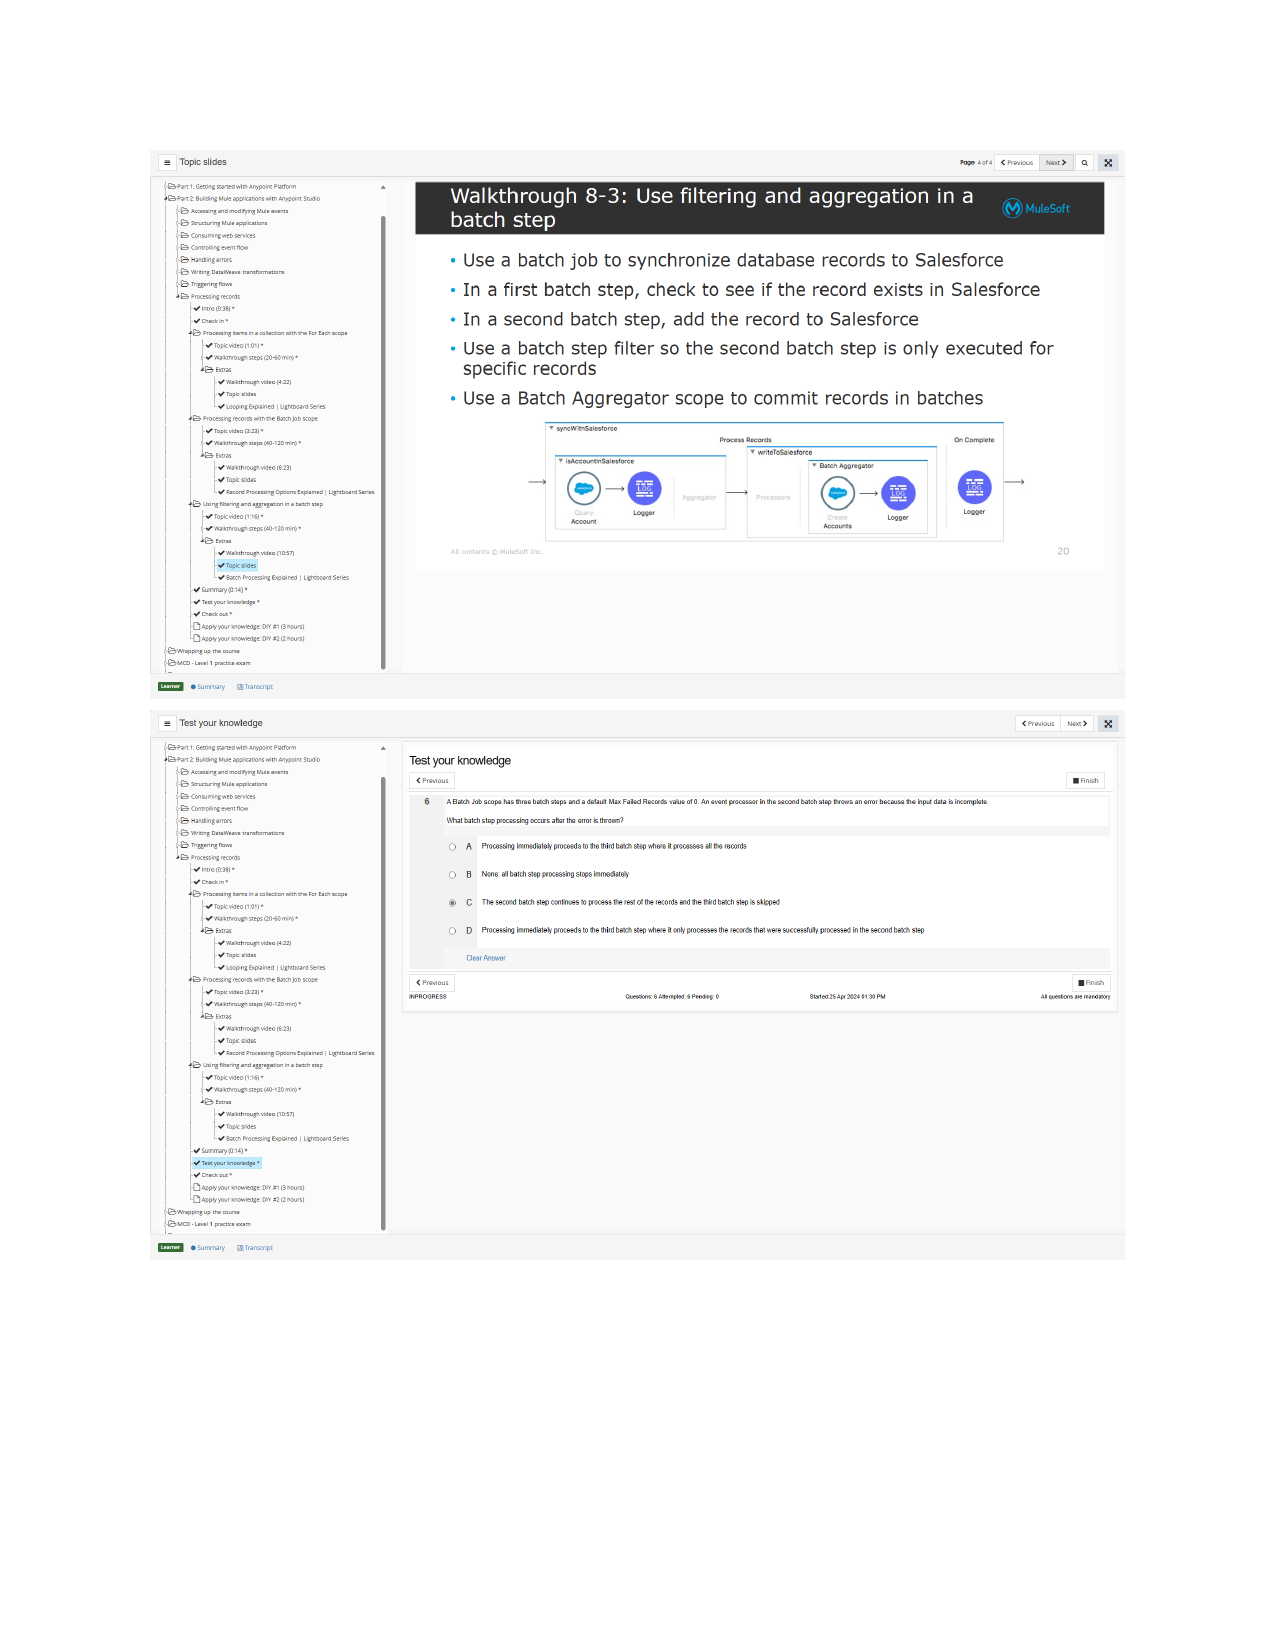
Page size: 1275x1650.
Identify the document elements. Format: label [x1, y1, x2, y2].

picture [150, 150, 1125, 699]
picture [150, 710, 1125, 1260]
